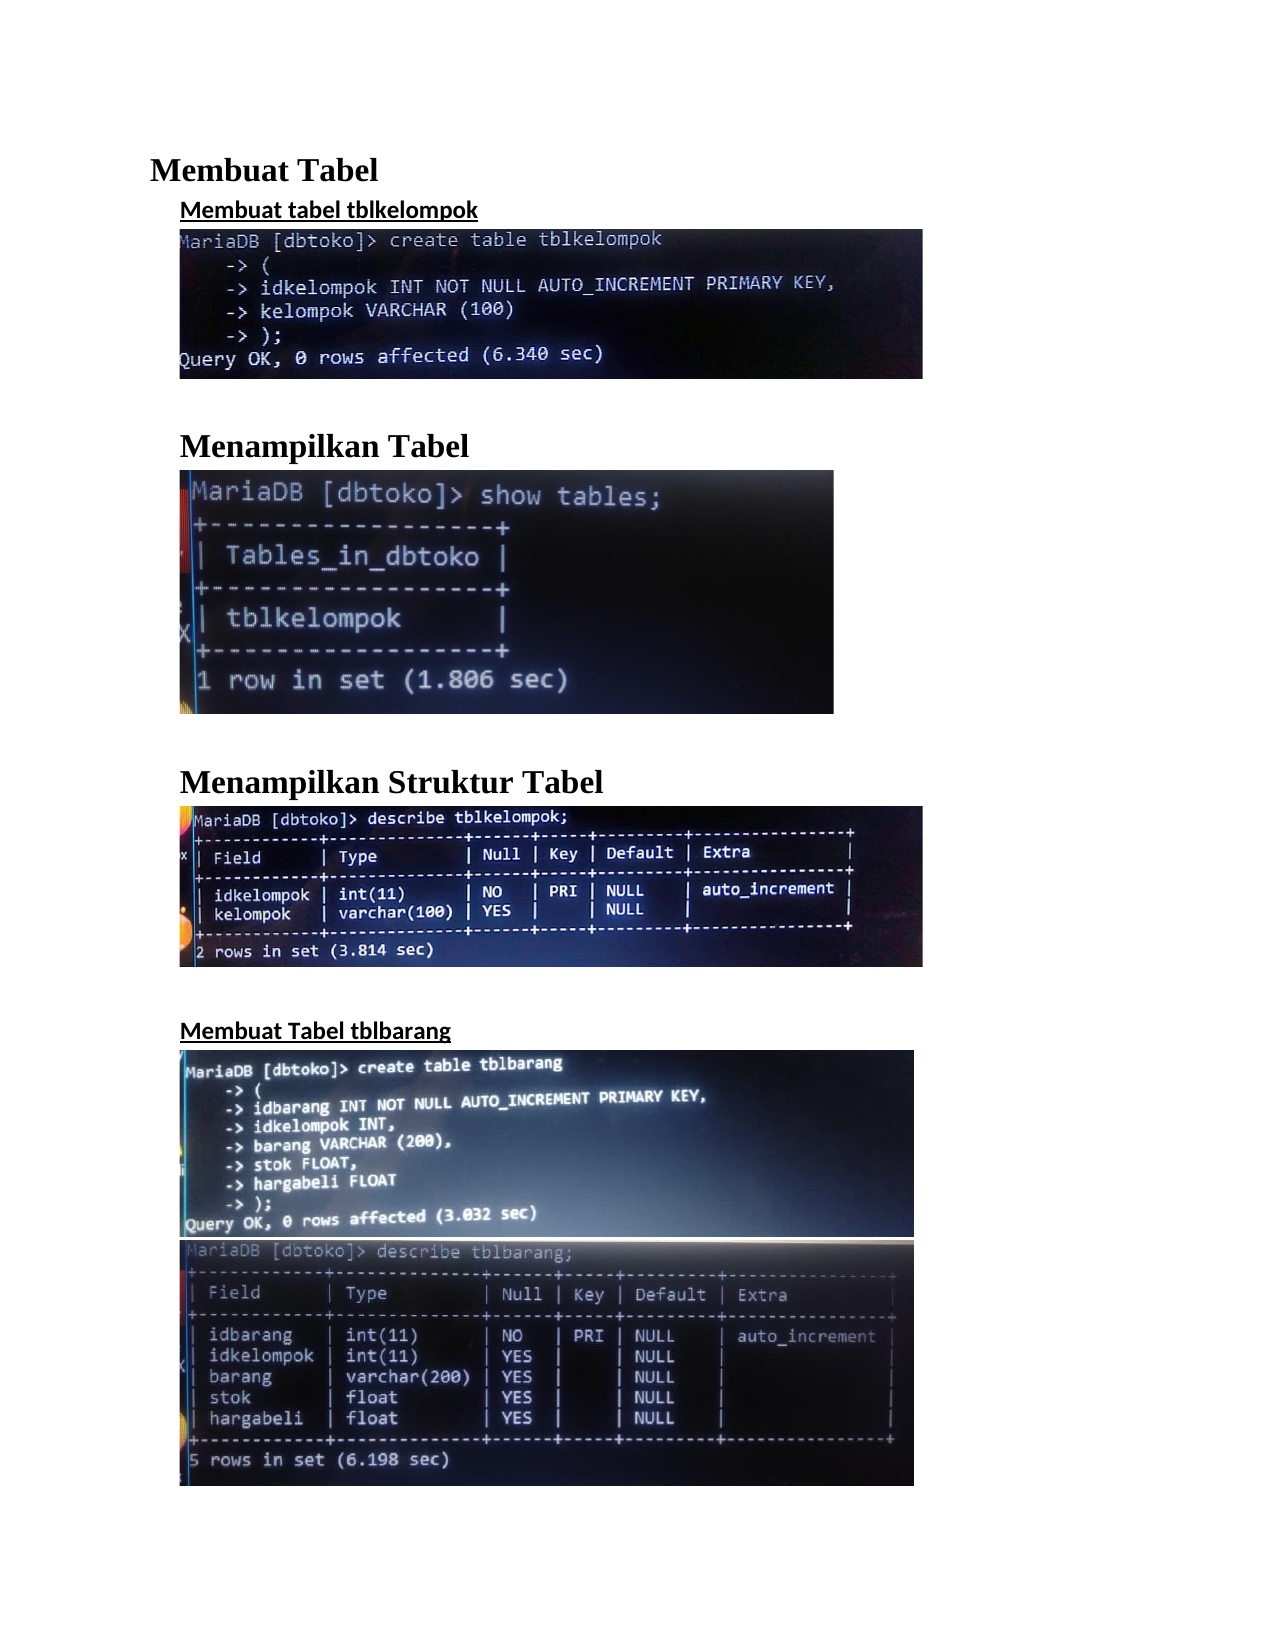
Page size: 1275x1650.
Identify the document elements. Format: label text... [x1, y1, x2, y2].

picture [179, 806, 923, 967]
text Membuat Tabel [150, 150, 1125, 188]
picture [179, 1240, 914, 1486]
text Menampilkan Struktur Tabel [179, 762, 1125, 800]
picture [179, 229, 923, 379]
text Menampilkan Tabel [179, 427, 1125, 465]
text Membuat Tabel tblbarang [179, 1015, 1125, 1046]
text Membuat tabel tblkelompok [179, 194, 1125, 224]
picture [179, 470, 834, 714]
picture [179, 1050, 914, 1237]
